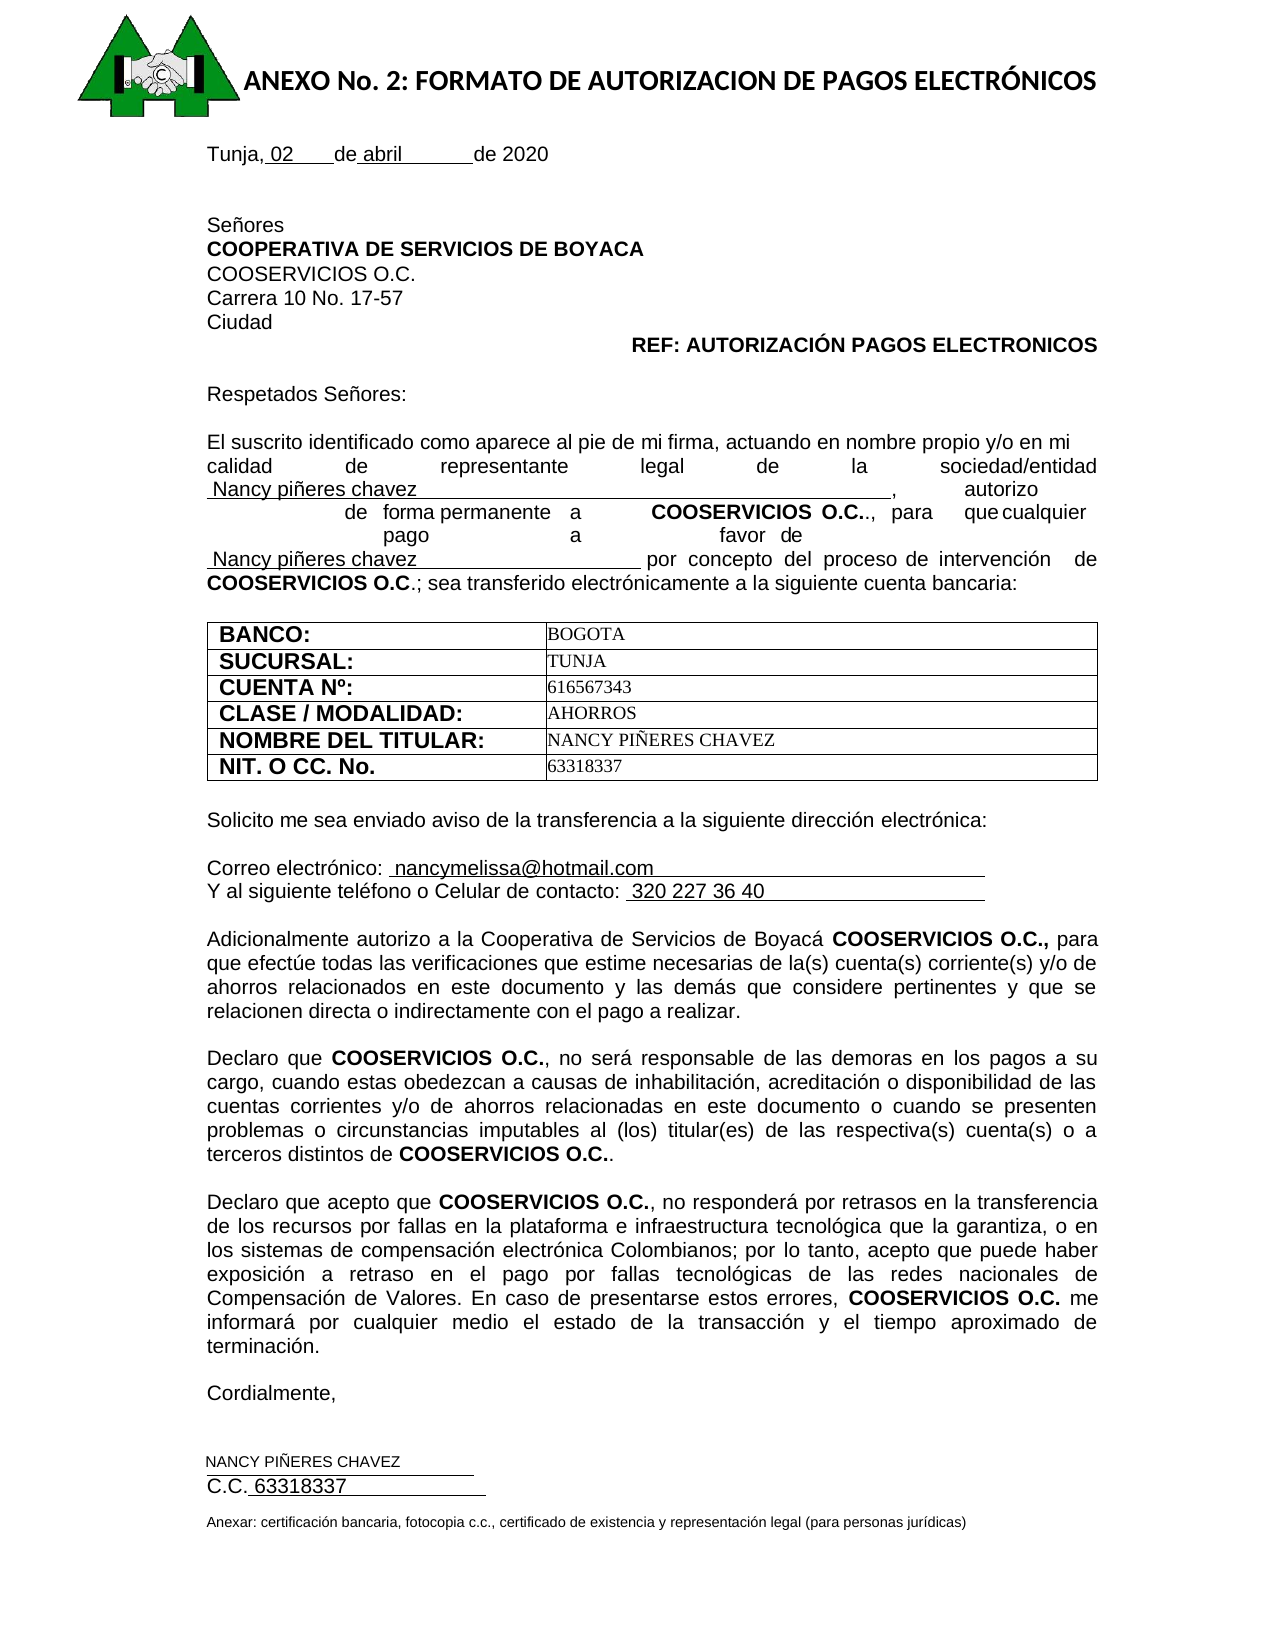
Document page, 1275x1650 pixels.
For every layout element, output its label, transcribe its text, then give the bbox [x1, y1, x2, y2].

text El suscrito identificado como aparece al pie de mi firma, actuando en nombre propio y/o en mi calidad de representante legal de la sociedad/entidad [207, 429, 1098, 477]
subtitle COOPERATIVA DE SERVICIOS DE BOYACA [207, 237, 1110, 261]
text Señores [207, 213, 1110, 237]
table_cell 63318337 [547, 755, 1097, 780]
text Anexar: certificación bancaria, fotocopia c.c., certificado de existencia y representación legal (para personas jurídicas) [204, 1514, 969, 1531]
table_header BANCO: [208, 623, 546, 649]
table_cell NOMBRE DEL TITULAR: [208, 729, 546, 754]
text Tunja, 02 de abril de 2020 [207, 142, 1110, 166]
text Correo electrónico: nancymelissa@hotmail.com Y al siguiente teléfono o Celular de contacto: 320 227 36 40 [207, 855, 990, 903]
text Respetados Señores: [207, 382, 1110, 406]
table_cell AHORROS [547, 702, 1097, 727]
table_cell CLASE / MODALIDAD: [208, 702, 546, 727]
subtitle REF: AUTORIZACIÓN PAGOS ELECTRONICOS [631, 333, 1110, 357]
table_cell NIT. O CC. No. [208, 755, 546, 780]
table_cell NANCY PIÑERES CHAVEZ [547, 729, 1097, 754]
text NANCY PIÑERES CHAVEZ [67, 1453, 1110, 1471]
table_cell CUENTA Nº: [208, 676, 546, 701]
text Nancy piñeres chavez por concepto del proceso de intervención de [207, 548, 1110, 571]
table_cell TUNJA [547, 650, 1097, 675]
text Cordialmente, [207, 1381, 1110, 1405]
text C.C. 63318337 [207, 1471, 1110, 1498]
title ANEXO No. 2: FORMATO DE AUTORIZACION DE PAGOS ELECTRÓNICOS [243, 62, 1110, 97]
table_header BOGOTA [547, 623, 1097, 649]
text Declaro que acepto que COOSERVICIOS O.C., no responderá por retrasos en la transferencia de los recursos por fallas en la plataforma e infraestructura tecnológica que la garantiza, o en los sistemas de compensación electrónica Colombianos; por lo tanto, acepto que puede haber exposición a retraso en el pago por fallas tecnológicas de las redes nacionales de Compensación de Valores. En caso de presentarse estos errores, COOSERVICIOS O.C. me informará por cualquier medio el estado de la transacción y el tiempo aproximado de terminación. [207, 1190, 1098, 1358]
table_cell 616567343 [547, 676, 1097, 701]
table_cell SUCURSAL: [208, 650, 546, 675]
text Carrera 10 No. 17-57 Ciudad [207, 286, 406, 333]
text Nancy piñeres chavez , autorizo de forma permanente a COOSERVICIOS O.C.., para que cualquier pago a favor de [207, 478, 1098, 547]
text COOSERVICIOS O.C. [207, 262, 1110, 286]
text Solicito me sea enviado aviso de la transferencia a la siguiente dirección electrónica: [207, 807, 1110, 831]
text Declaro que COOSERVICIOS O.C., no será responsable de las demoras en los pagos a su cargo, cuando estas obedezcan a causas de inhabilitación, acreditación o disponibilidad de las cuentas corrientes y/o de ahorros relacionadas en este documento o cuando se presenten problemas o circunstancias imputables al (los) titular(es) de las respectiva(s) cuenta(s) o a terceros distintos de COOSERVICIOS O.C.. [207, 1046, 1098, 1166]
text COOSERVICIOS O.C.; sea transferido electrónicamente a la siguiente cuenta bancaria: [207, 571, 1110, 595]
text Adicionalmente autorizo a la Cooperativa de Servicios de Boyacá COOSERVICIOS O.C., para que efectúe todas las verificaciones que estime necesarias de la(s) cuenta(s) corriente(s) y/o de ahorros relacionados en este documento y las demás que considere pertinentes y que se relacionen directa o indirectamente con el pago a realizar. [207, 927, 1098, 1022]
picture [77, 14, 240, 117]
